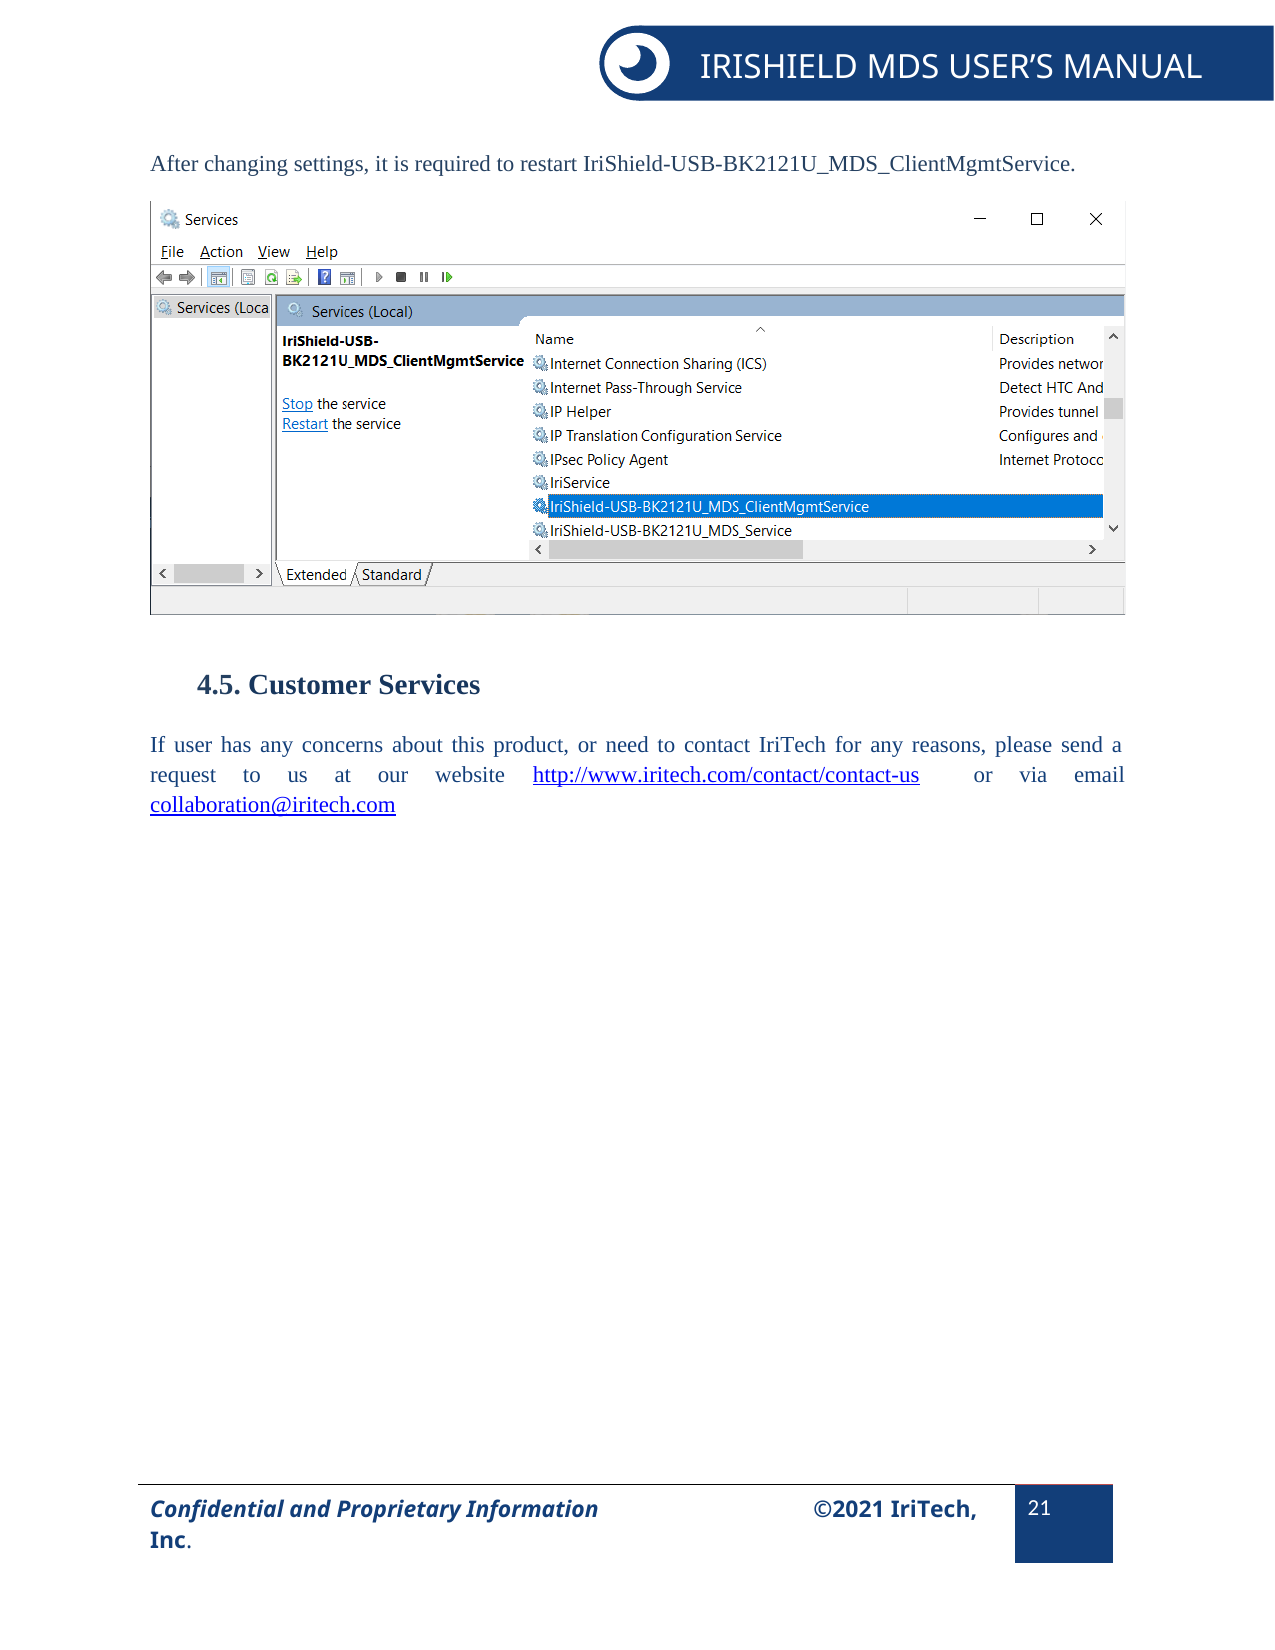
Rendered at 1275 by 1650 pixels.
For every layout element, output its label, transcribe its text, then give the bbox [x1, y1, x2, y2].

text After changing settings, it is required to restart IriShield-USB-BK2121U_MDS_ClientMgmtService. [150, 150, 1125, 176]
text If user has any concerns about this product, or need to contact IriTech for any reasons, please send a request to us at our website http://www.iritech.com/contact/contact-us or via email collaboration@iritech.com [150, 731, 1125, 818]
subtitle Customer Services [197, 667, 1125, 701]
picture [150, 201, 1125, 615]
